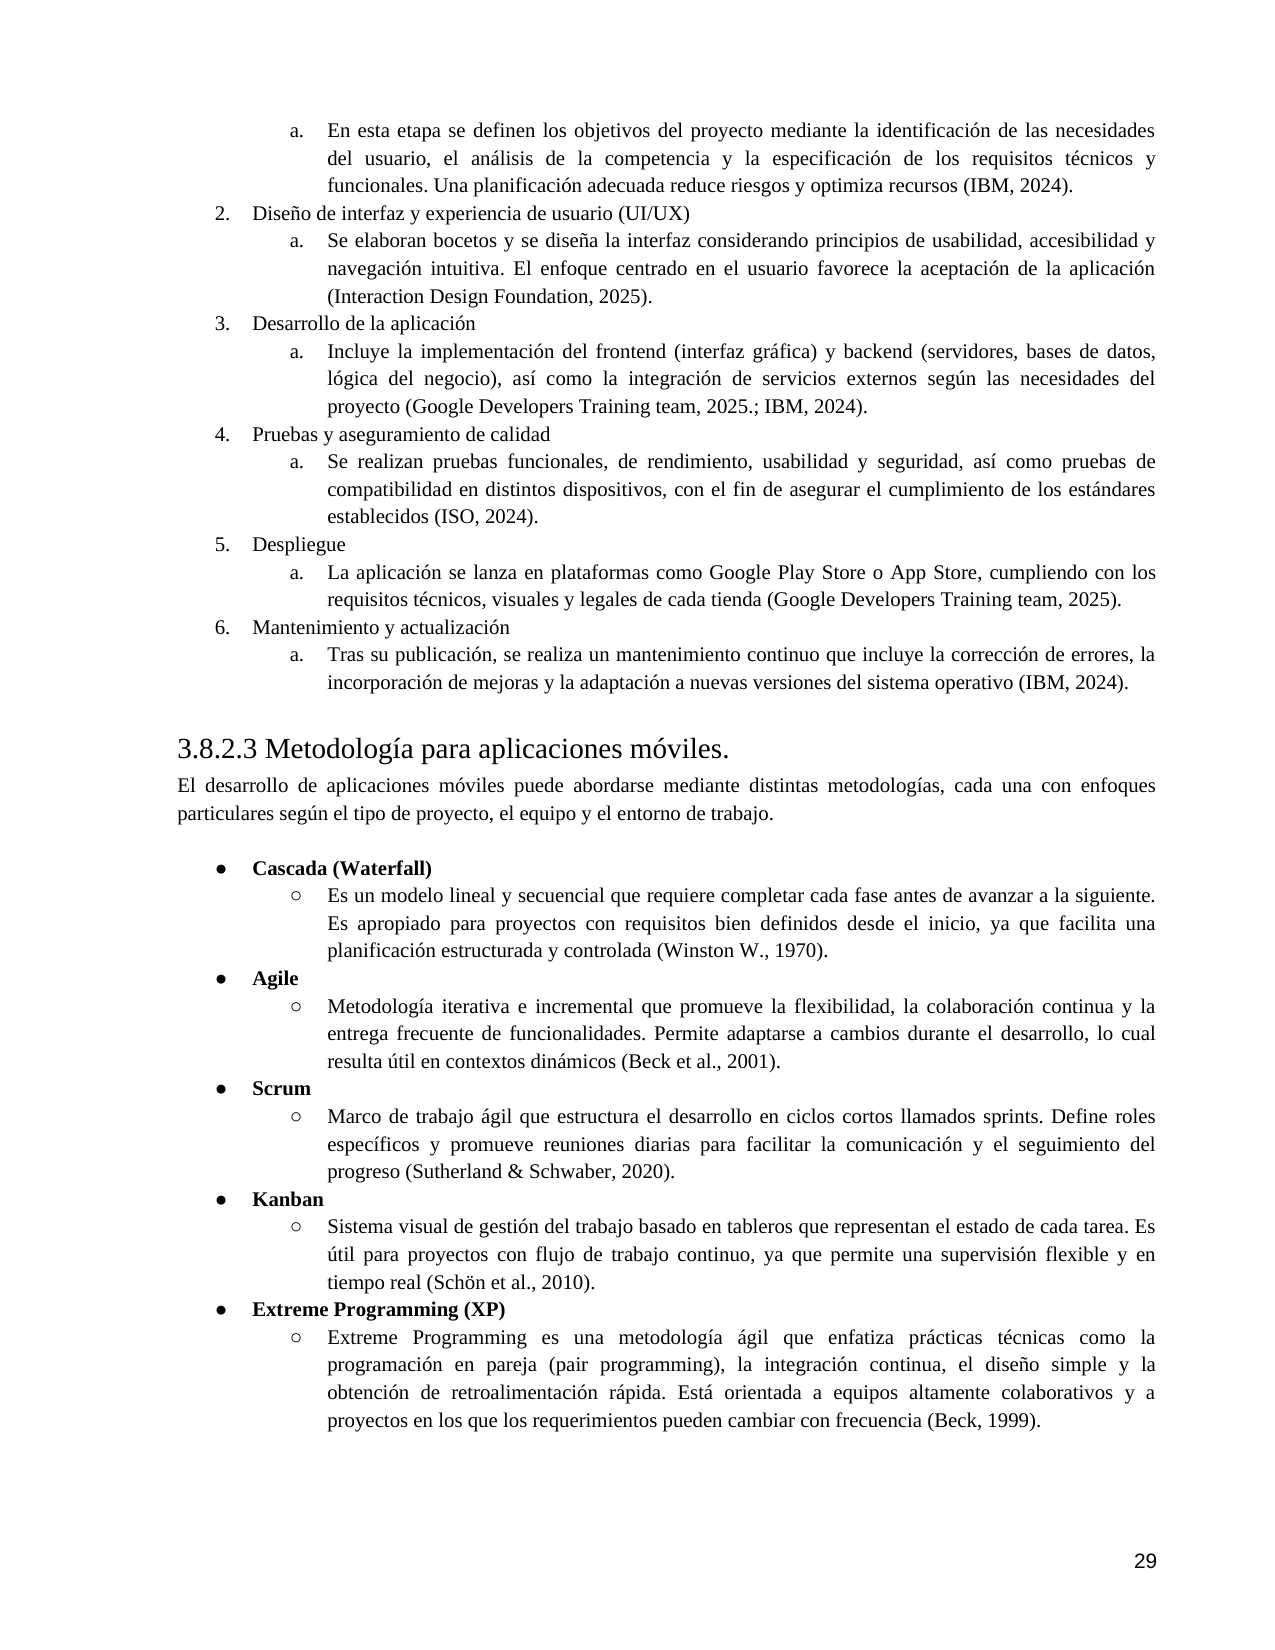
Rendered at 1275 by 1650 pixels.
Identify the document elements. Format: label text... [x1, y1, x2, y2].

list En esta etapa se definen los objetivos del proyecto mediante la identificación de las necesidades del usuario, el análisis de la competencia y la especificación de los requisitos técnicos y funcionales. Una planificación adecuada reduce riesgos y optimiza recursos (IBM, 2024). [289, 118, 1157, 197]
list Tras su publicación, se realiza un mantenimiento continuo que incluye la corrección de errores, la incorporación de mejoras y la adaptación a nuevas versiones del sistema operativo (IBM, 2024). [289, 642, 1157, 694]
list Extreme Programming es una metodología ágil que enfatiza prácticas técnicas como la programación en pareja (pair programming), la integración continua, el diseño simple y la obtención de retroalimentación rápida. Está orientada a equipos altamente colaborativos y a proyectos en los que los requerimientos pueden cambiar con frecuencia (Beck, 1999). [289, 1325, 1157, 1432]
list Scrum [214, 1076, 1157, 1100]
list Mantenimiento y actualización [214, 615, 1157, 639]
list Es un modelo lineal y secuencial que requiere completar cada fase antes de avanzar a la siguiente. Es apropiado para proyectos con requisitos bien definidos desde el inicio, ya que facilita una planificación estructurada y controlada (Winston W., 1970). [289, 883, 1157, 962]
list Diseño de interfaz y experiencia de usuario (UI/UX) [214, 201, 1157, 225]
subtitle 3.8.2.3 Metodología para aplicaciones móviles. [177, 731, 1157, 764]
text El desarrollo de aplicaciones móviles puede abordarse mediante distintas metodologías, cada una con enfoques particulares según el tipo de proyecto, el equipo y el entorno de trabajo. [177, 773, 1157, 824]
list Agile [214, 966, 1157, 990]
list Marco de trabajo ágil que estructura el desarrollo en ciclos cortos llamados sprints. Define roles específicos y promueve reuniones diarias para facilitar la comunicación y el seguimiento del progreso (Sutherland & Schwaber, 2020). [289, 1104, 1157, 1183]
list Desarrollo de la aplicación [214, 311, 1157, 335]
list Metodología iterativa e incremental que promueve la flexibilidad, la colaboración continua y la entrega frecuente de funcionalidades. Permite adaptarse a cambios durante el desarrollo, lo cual resulta útil en contextos dinámicos (Beck et al., 2001). [289, 993, 1157, 1073]
list Extreme Programming (XP) [214, 1297, 1157, 1321]
list La aplicación se lanza en plataformas como Google Play Store o App Store, cumpliendo con los requisitos técnicos, visuales y legales de cada tienda (Google Developers Training team, 2025). [289, 559, 1157, 611]
list Kanban [214, 1187, 1157, 1211]
list Pruebas y aseguramiento de calidad [214, 422, 1157, 446]
list Cascada (Waterfall) [214, 856, 1157, 879]
list Incluye la implementación del frontend (interfaz gráfica) y backend (servidores, bases de datos, lógica del negocio), así como la integración de servicios externos según las necesidades del proyecto (Google Developers Training team, 2025.; IBM, 2024). [289, 339, 1157, 418]
list Sistema visual de gestión del trabajo basado en tableros que representan el estado de cada tarea. Es útil para proyectos con flujo de trabajo continuo, ya que permite una supervisión flexible y en tiempo real (Schön et al., 2010). [289, 1214, 1157, 1294]
list Se realizan pruebas funcionales, de rendimiento, usabilidad y seguridad, así como pruebas de compatibilidad en distintos dispositivos, con el fin de asegurar el cumplimiento de los estándares establecidos (ISO, 2024). [289, 449, 1157, 528]
list Despliegue [214, 532, 1157, 556]
list Se elaboran bocetos y se diseña la interfaz considerando principios de usabilidad, accesibilidad y navegación intuitiva. El enfoque centrado en el usuario favorece la aceptación de la aplicación (Interaction Design Foundation, 2025). [289, 228, 1157, 308]
